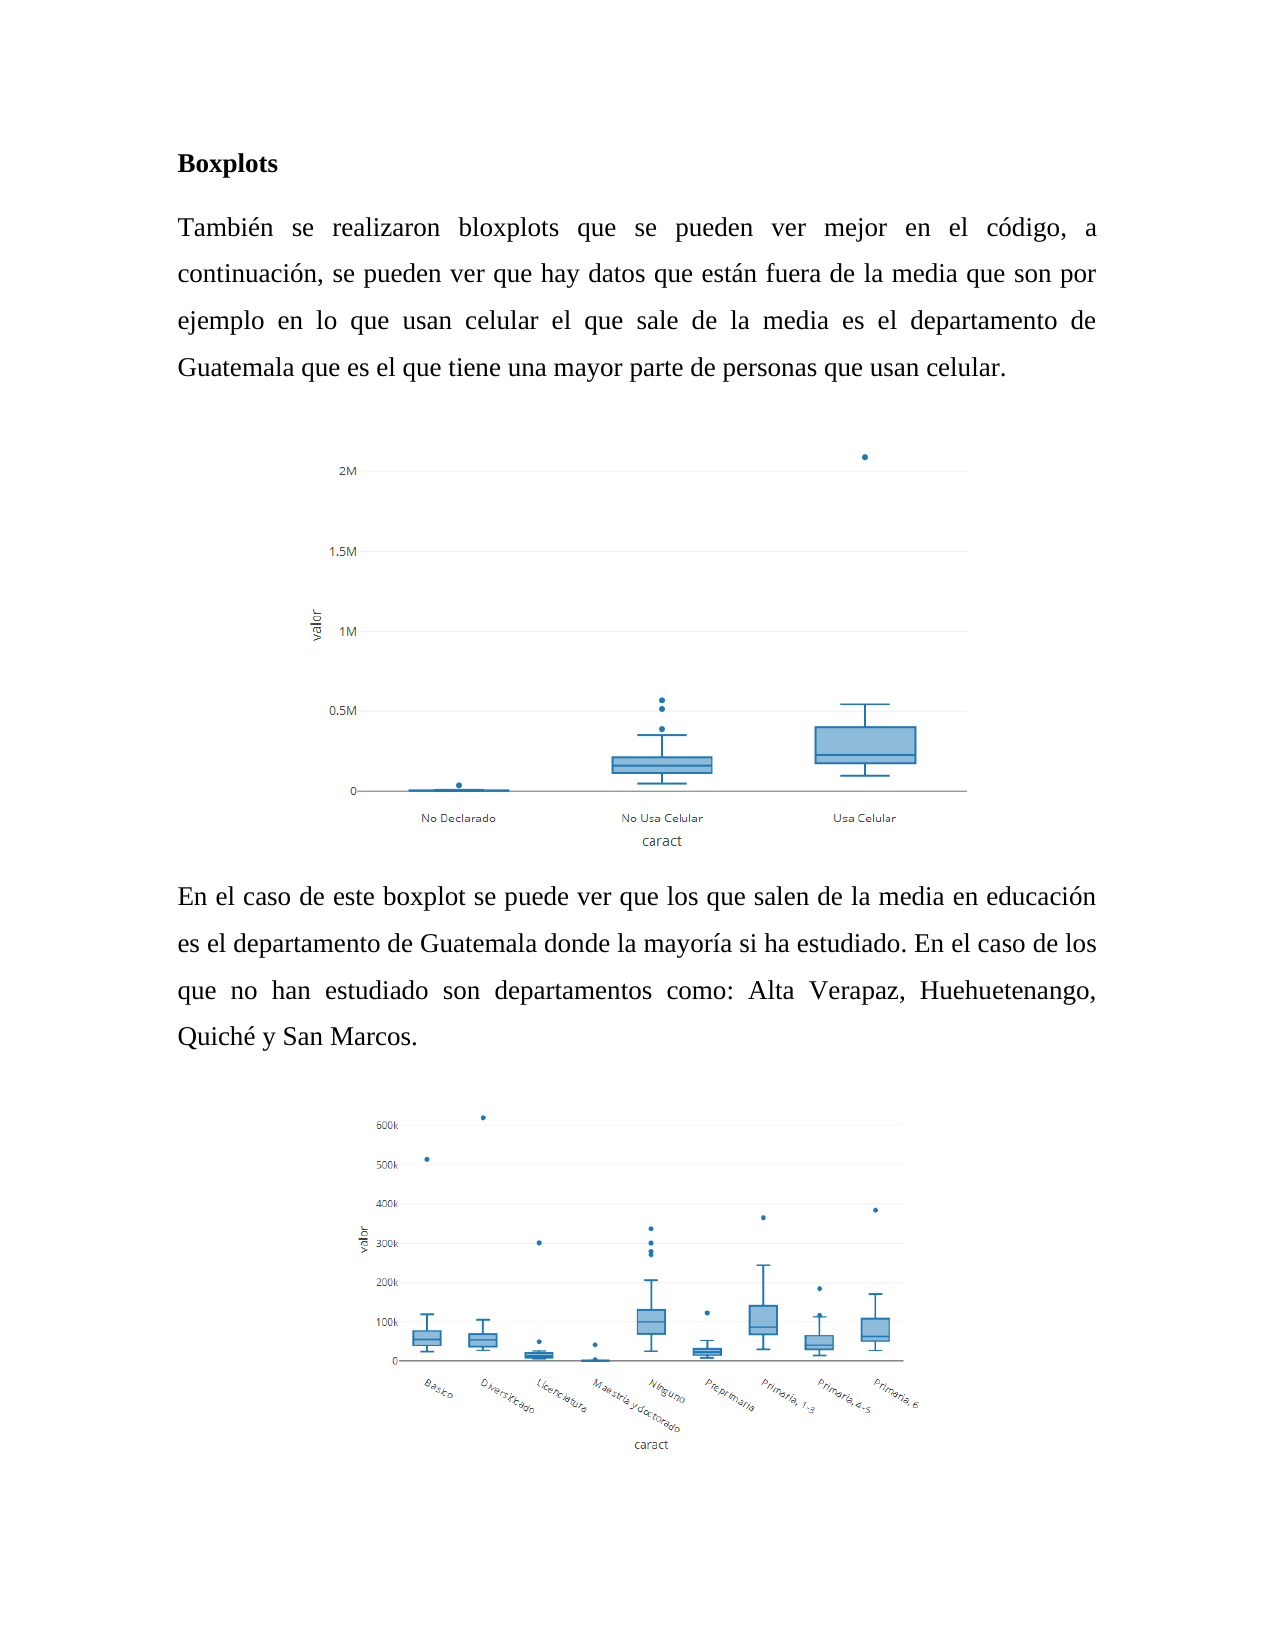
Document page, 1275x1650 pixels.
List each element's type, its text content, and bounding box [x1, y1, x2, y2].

text En el caso de este boxplot se puede ver que los que salen de la media en educación es el departamento de Guatemala donde la mayoría si ha estudiado. En el caso de los que no han estudiado son departamentos como: Alta Verapaz, Huehuetenango, Quiché y San Marcos. [177, 881, 1098, 1052]
text También se realizaron bloxplots que se pueden ver mejor en el código, a continuación, se pueden ver que hay datos que están fuera de la media que son por ejemplo en lo que usan celular el que sale de la media es el departamento de Guatemala que es el que tiene una mayor parte de personas que usan celular. [177, 211, 1098, 382]
text Boxplots [177, 148, 1098, 179]
picture [349, 1083, 927, 1455]
picture [299, 414, 976, 849]
